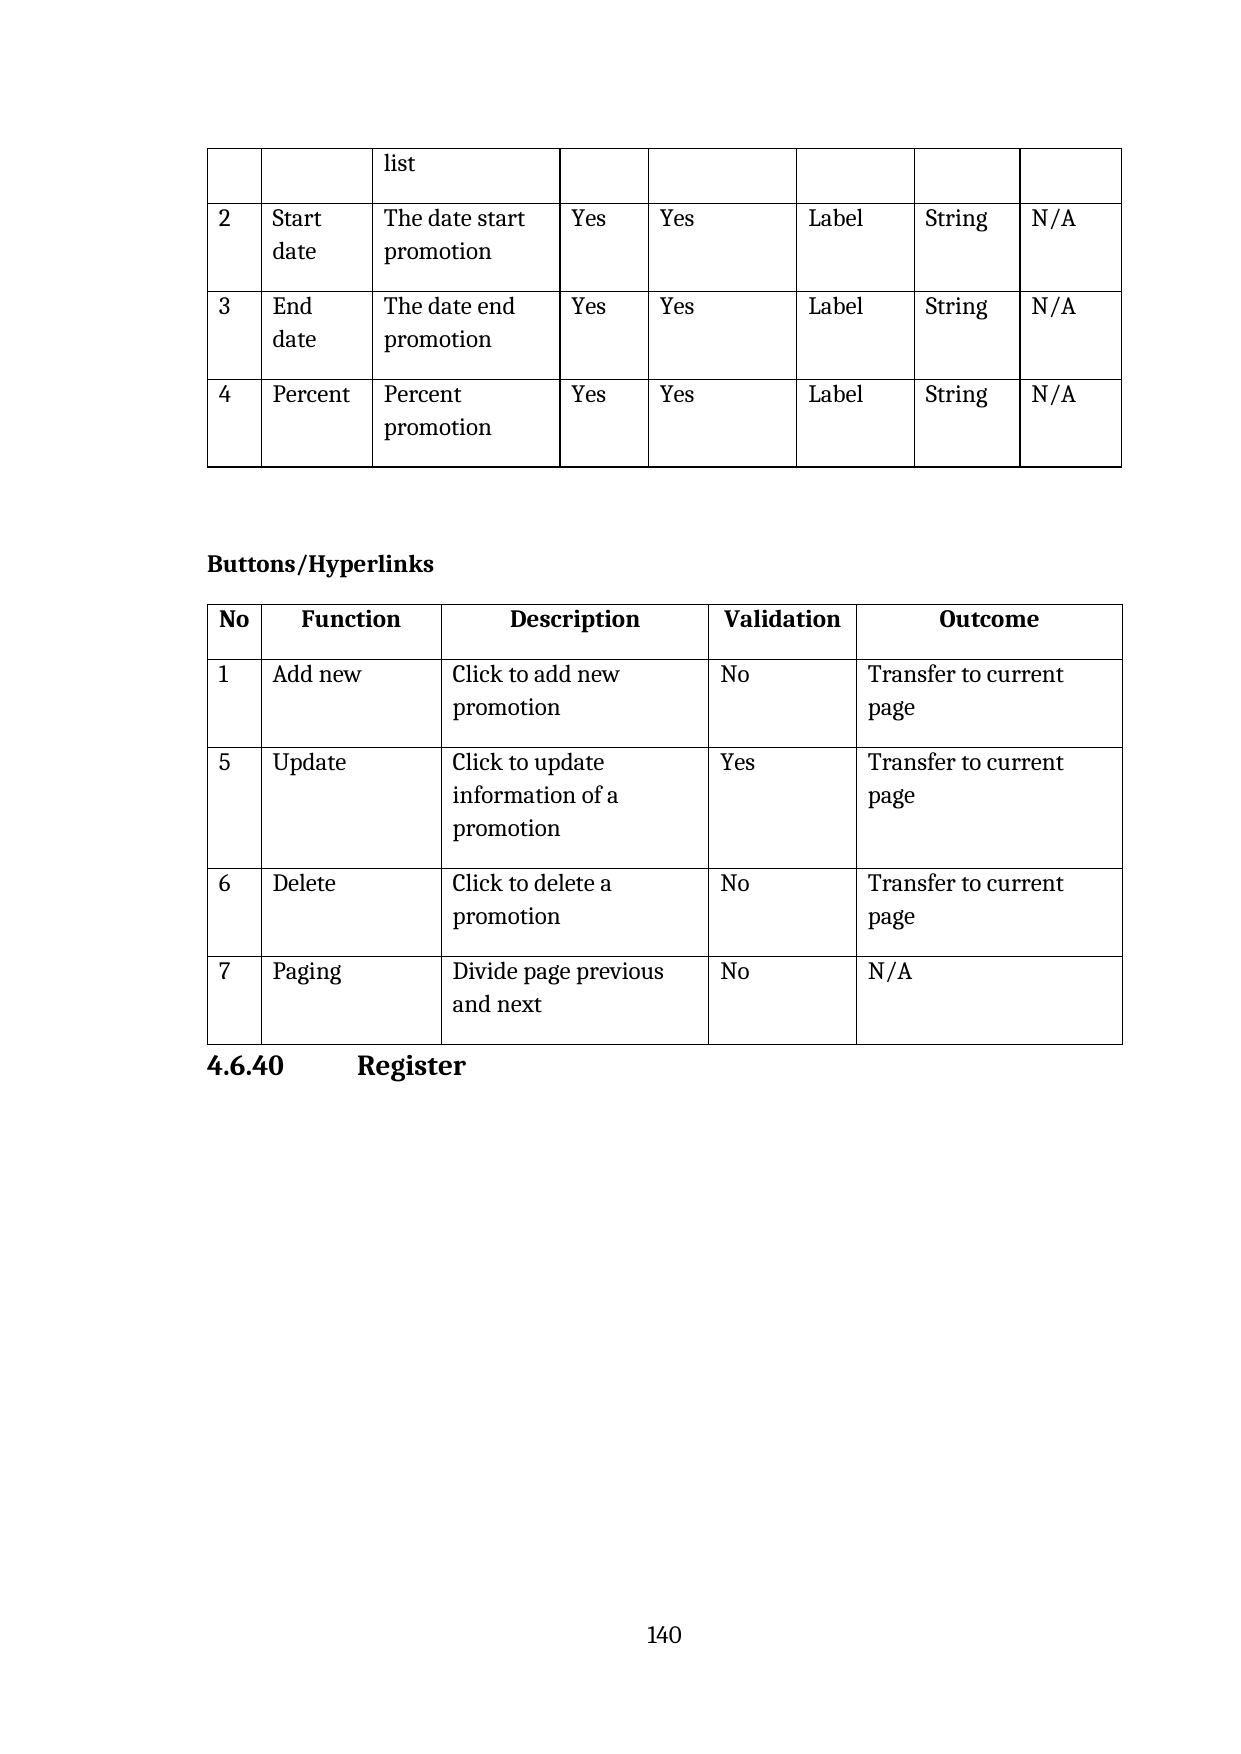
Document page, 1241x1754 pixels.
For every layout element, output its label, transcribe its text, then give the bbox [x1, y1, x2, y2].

subtitle Register [207, 1049, 1122, 1083]
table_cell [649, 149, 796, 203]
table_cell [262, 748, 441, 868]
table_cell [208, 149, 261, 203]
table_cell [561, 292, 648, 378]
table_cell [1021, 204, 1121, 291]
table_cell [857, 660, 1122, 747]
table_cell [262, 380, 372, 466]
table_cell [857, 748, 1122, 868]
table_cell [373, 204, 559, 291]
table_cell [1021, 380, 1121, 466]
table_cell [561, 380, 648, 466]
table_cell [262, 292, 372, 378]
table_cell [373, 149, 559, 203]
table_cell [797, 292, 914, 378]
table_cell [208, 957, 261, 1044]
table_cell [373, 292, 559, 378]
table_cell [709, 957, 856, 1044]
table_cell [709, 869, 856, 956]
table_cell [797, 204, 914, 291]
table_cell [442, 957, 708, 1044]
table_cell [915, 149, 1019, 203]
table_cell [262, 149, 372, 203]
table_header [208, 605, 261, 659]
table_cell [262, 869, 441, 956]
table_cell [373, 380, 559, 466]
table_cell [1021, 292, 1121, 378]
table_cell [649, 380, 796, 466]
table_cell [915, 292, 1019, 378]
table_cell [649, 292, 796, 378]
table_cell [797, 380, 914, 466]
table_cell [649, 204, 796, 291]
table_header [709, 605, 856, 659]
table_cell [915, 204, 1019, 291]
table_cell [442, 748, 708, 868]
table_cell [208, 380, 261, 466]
text Buttons/Hyperlinks [207, 550, 1122, 579]
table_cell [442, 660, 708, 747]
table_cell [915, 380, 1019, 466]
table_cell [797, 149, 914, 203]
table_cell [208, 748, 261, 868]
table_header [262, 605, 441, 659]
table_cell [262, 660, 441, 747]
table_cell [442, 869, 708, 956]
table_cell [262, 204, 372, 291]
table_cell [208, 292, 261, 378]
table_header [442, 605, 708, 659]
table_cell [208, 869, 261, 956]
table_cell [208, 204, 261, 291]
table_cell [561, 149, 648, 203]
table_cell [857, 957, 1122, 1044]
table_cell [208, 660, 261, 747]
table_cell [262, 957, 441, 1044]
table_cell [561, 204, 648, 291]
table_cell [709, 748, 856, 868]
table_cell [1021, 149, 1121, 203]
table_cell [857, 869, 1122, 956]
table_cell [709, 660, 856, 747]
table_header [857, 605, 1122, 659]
